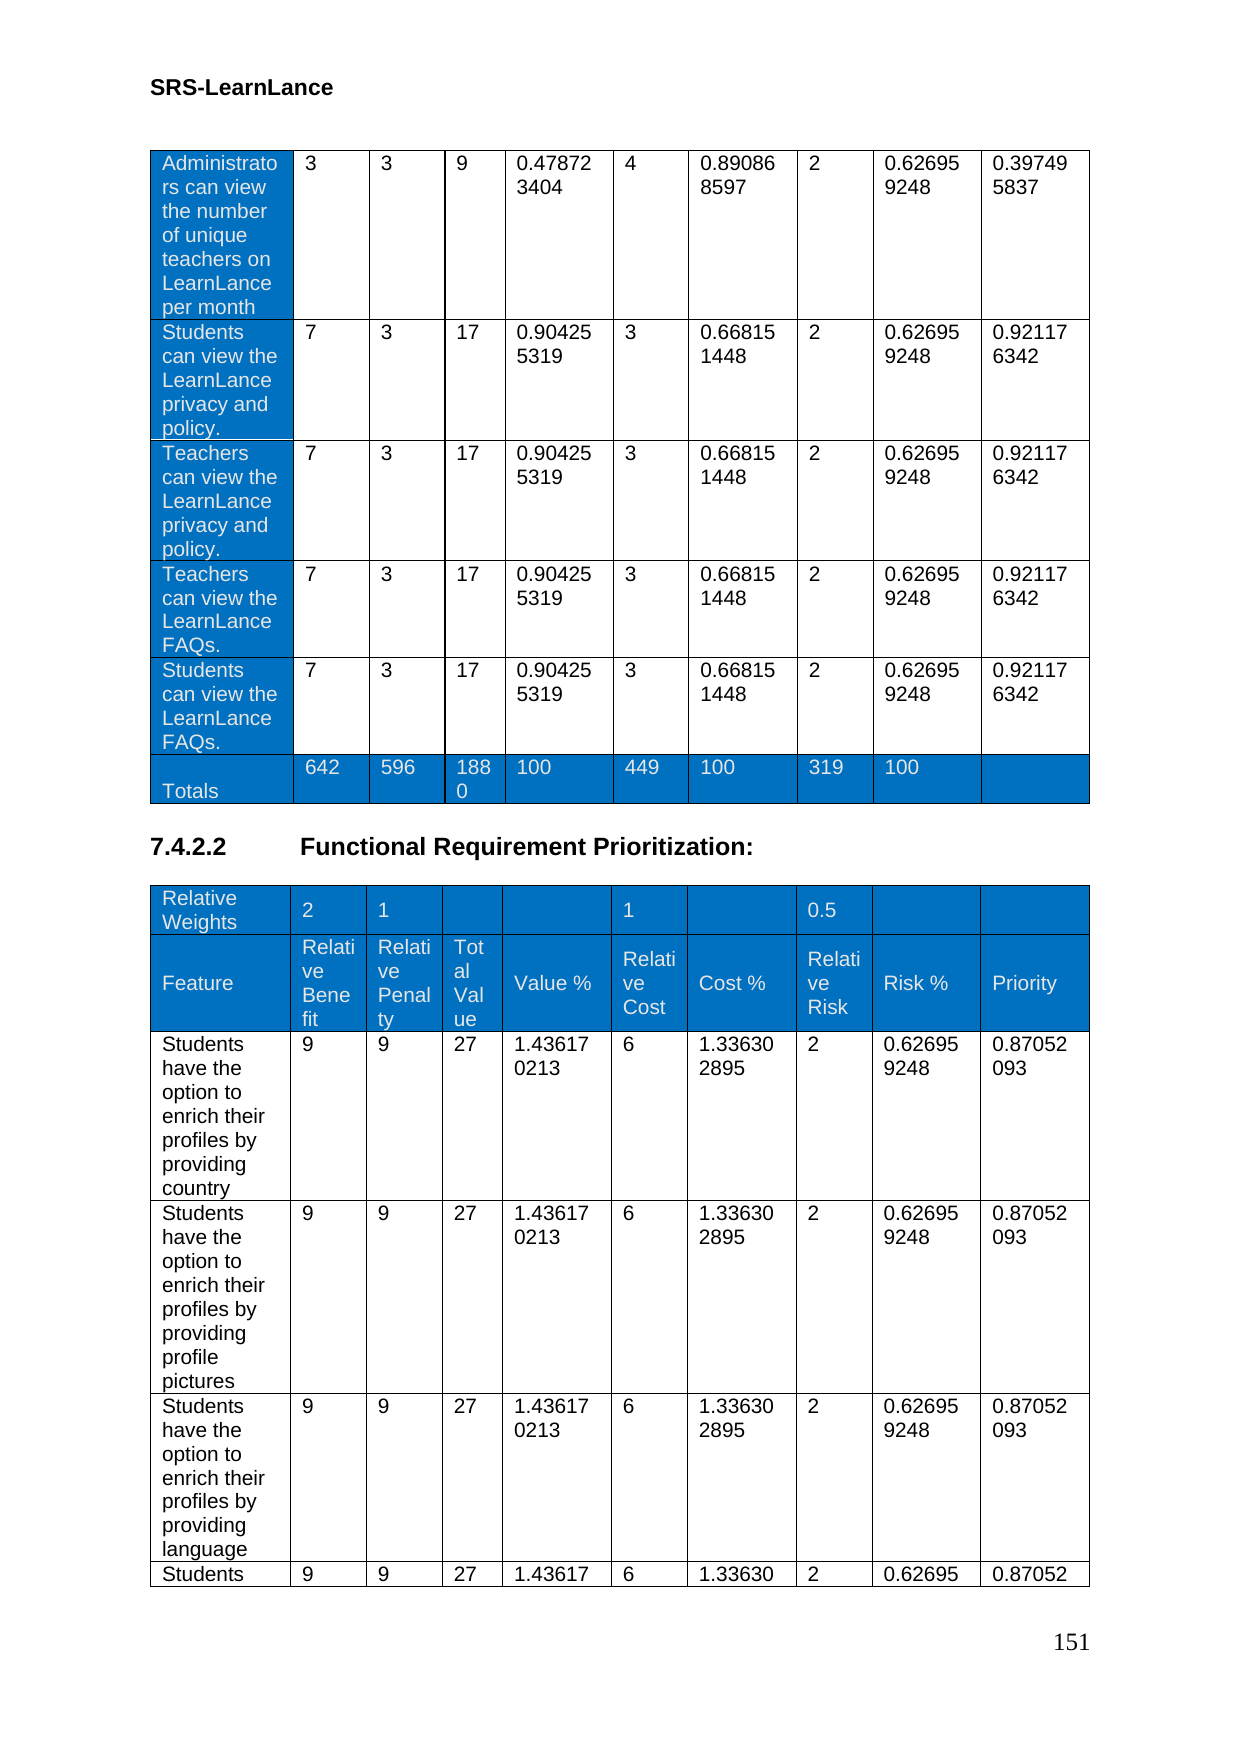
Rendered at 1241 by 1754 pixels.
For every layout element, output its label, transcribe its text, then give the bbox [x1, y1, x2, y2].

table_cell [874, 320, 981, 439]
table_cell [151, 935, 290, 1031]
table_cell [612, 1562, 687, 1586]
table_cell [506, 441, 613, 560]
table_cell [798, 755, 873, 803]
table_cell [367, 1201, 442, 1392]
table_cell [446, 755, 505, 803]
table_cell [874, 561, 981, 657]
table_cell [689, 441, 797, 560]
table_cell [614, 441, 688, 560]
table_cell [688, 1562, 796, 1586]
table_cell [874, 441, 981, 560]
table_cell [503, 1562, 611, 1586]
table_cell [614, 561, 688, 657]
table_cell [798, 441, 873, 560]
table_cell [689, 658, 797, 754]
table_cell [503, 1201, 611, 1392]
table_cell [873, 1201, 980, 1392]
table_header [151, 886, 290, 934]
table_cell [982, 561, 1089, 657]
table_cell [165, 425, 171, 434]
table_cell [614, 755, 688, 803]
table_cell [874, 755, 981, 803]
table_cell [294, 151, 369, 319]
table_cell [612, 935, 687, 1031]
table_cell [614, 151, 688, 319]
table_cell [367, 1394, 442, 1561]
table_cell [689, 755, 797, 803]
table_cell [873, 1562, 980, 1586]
subtitle Functional Requirement Prioritization: [150, 832, 1090, 861]
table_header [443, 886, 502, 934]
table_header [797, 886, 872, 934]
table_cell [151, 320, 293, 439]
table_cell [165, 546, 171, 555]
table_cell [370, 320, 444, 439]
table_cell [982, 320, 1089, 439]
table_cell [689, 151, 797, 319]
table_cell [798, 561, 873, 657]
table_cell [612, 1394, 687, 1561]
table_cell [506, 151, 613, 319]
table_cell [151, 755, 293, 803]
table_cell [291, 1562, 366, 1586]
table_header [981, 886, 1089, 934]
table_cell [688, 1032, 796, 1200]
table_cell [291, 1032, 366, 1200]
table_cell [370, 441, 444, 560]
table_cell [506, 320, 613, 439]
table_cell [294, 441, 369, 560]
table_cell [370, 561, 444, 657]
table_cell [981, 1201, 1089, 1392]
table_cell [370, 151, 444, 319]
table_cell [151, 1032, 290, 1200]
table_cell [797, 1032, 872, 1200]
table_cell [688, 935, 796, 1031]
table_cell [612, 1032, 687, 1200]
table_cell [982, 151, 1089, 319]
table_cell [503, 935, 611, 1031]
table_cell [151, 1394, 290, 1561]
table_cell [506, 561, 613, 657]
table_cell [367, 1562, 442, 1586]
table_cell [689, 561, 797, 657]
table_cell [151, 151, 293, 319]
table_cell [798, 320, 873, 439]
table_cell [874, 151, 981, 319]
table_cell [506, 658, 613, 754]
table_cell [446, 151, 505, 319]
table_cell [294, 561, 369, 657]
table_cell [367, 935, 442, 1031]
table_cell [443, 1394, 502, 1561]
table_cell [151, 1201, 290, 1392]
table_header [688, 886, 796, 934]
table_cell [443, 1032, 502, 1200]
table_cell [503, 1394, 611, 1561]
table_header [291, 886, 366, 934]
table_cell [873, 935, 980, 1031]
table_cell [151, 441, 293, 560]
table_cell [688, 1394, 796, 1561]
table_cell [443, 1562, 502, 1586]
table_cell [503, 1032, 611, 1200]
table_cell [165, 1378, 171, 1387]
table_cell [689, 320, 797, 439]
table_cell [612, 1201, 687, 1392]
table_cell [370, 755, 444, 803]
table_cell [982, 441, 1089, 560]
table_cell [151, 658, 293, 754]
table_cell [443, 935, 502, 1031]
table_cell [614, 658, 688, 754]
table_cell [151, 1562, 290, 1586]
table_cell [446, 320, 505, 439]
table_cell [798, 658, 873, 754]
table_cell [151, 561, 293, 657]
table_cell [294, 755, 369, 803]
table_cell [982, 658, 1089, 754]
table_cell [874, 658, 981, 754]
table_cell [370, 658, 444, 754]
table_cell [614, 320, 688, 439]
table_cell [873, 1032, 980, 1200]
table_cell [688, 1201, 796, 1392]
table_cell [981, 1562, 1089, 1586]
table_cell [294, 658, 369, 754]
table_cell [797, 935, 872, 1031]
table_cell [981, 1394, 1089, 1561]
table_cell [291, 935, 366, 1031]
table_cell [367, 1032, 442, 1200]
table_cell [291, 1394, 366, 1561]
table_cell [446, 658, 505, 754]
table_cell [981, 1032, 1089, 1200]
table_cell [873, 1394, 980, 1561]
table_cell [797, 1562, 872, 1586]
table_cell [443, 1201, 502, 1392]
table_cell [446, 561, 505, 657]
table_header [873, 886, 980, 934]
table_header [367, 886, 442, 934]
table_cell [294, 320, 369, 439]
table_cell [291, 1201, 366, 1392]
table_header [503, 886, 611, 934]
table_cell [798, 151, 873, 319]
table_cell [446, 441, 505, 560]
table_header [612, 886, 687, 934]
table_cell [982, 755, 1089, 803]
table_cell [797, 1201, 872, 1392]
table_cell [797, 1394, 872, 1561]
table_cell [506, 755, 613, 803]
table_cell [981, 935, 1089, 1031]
